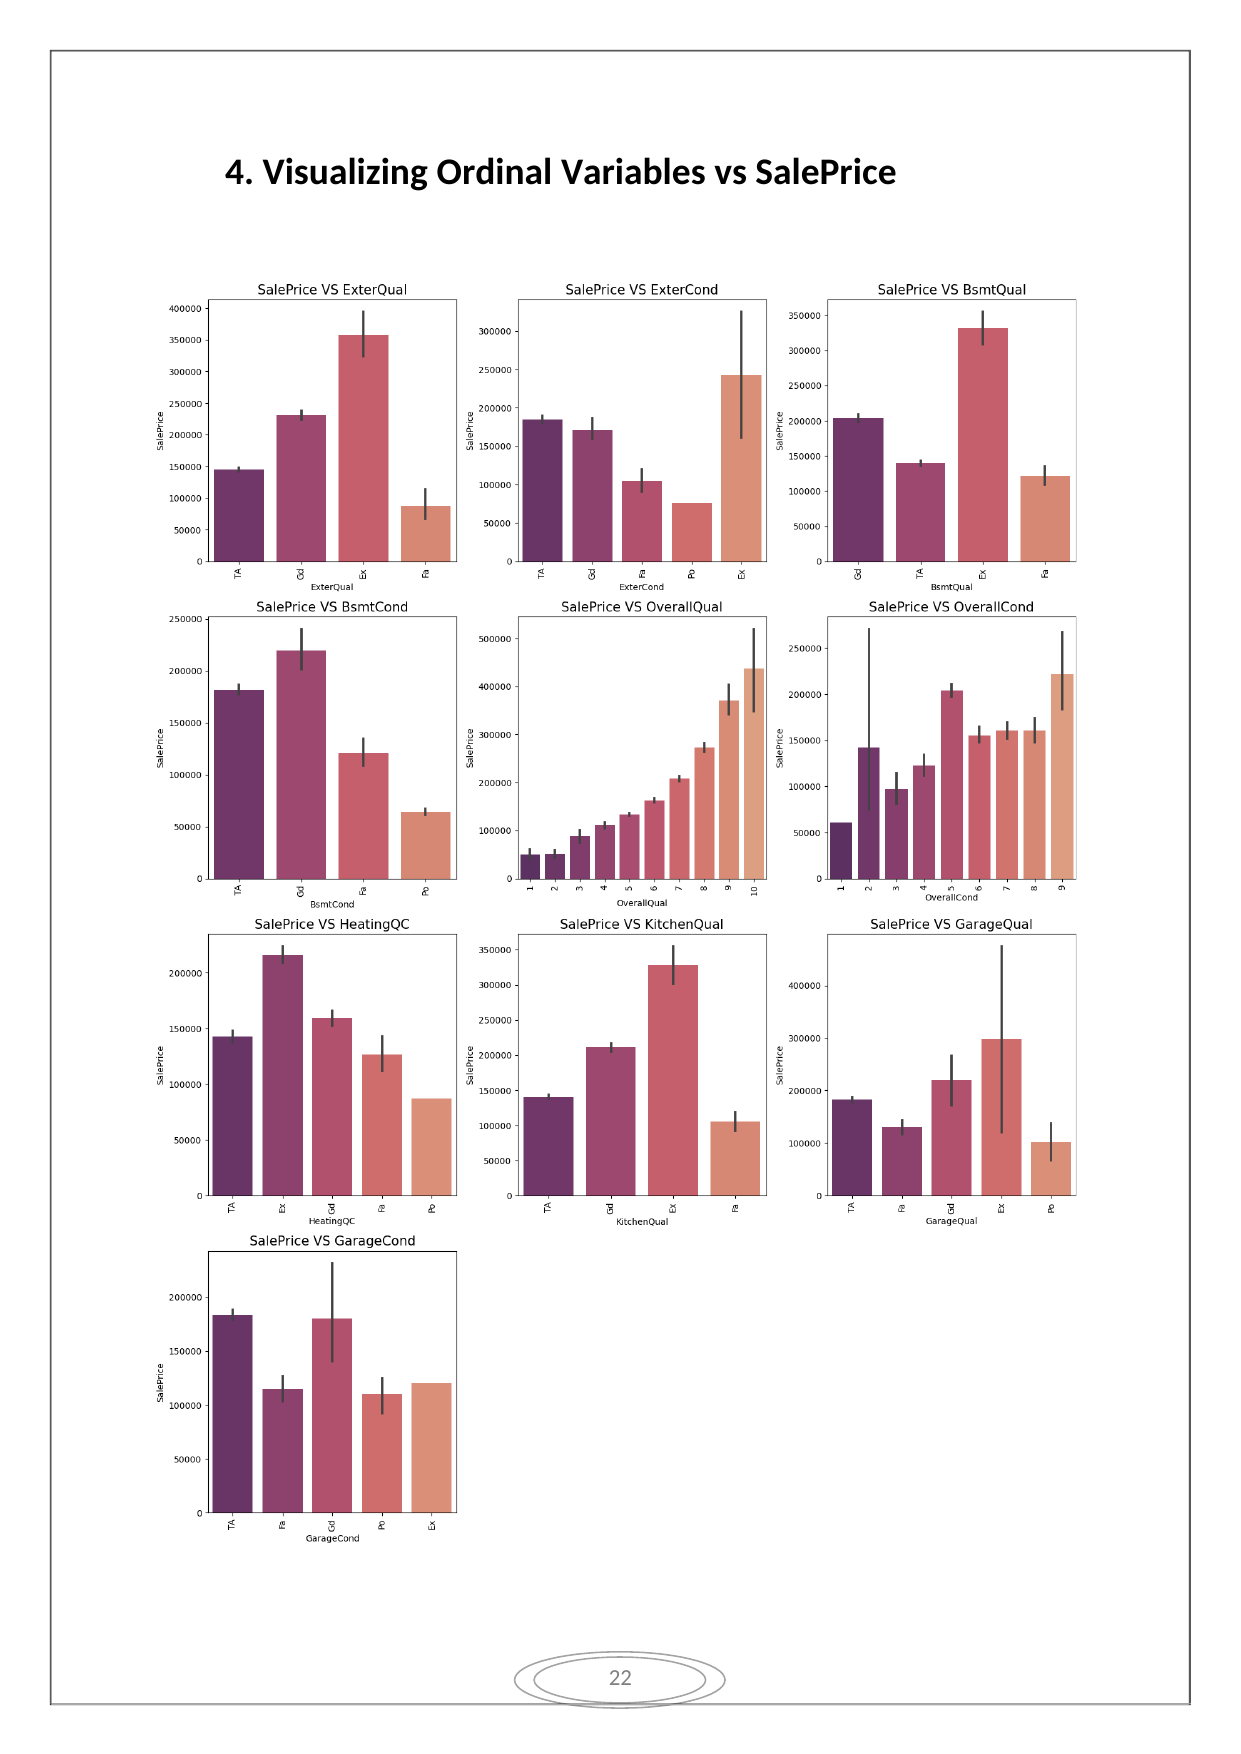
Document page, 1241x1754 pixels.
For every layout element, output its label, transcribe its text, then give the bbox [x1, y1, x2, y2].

text 22 [420, 1663, 820, 1691]
picture [156, 284, 1077, 1543]
subtitle Visualizing Ordinal Variables vs SalePrice [225, 148, 1148, 194]
